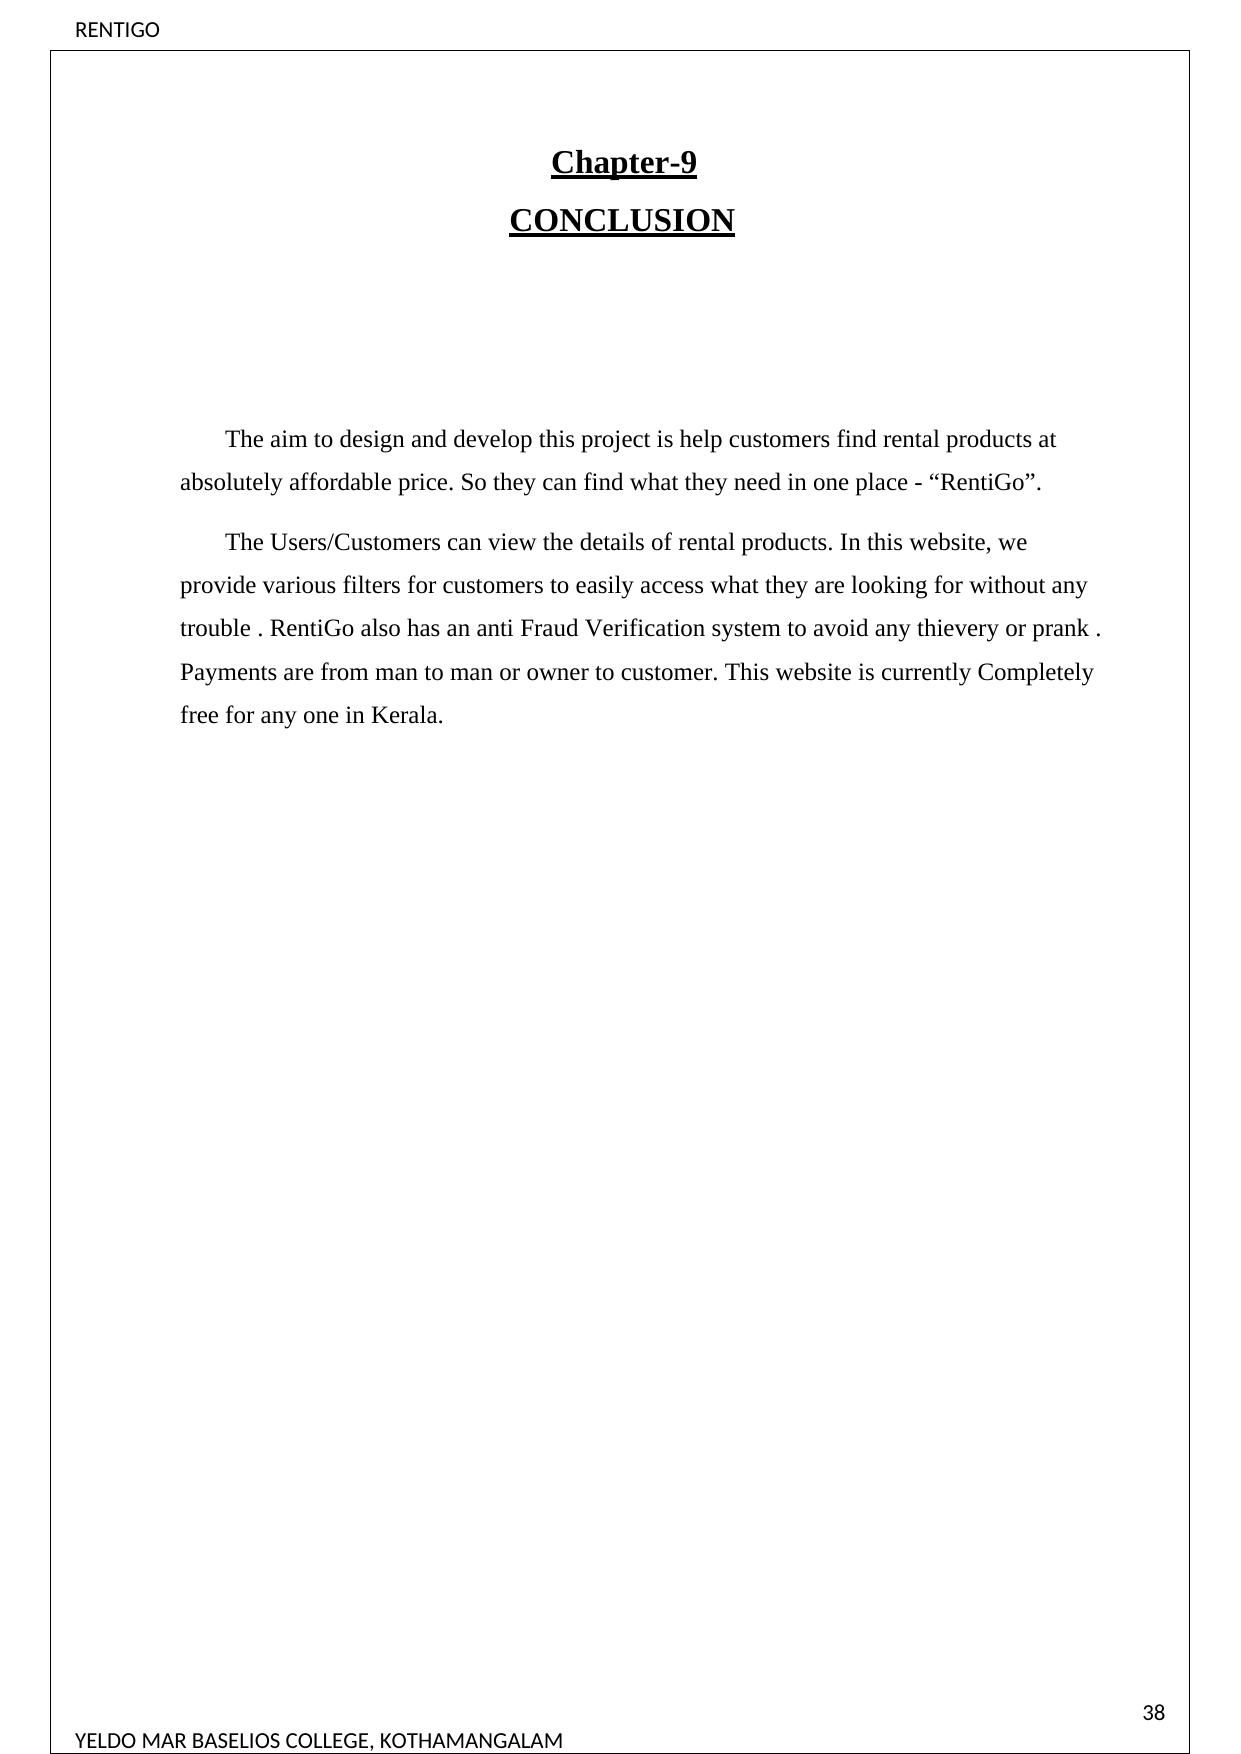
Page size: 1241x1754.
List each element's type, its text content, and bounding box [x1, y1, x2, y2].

text Chapter-9 CONCLUSION [489, 142, 755, 238]
text The aim to design and develop this project is help customers find rental products at absolutely affordable price. So they can find what they need in one place - “RentiGo”. [180, 424, 1105, 496]
text The Users/Customers can view the details of rental products. In this website, we provide various filters for customers to easily access what they are looking for without any trouble . RentiGo also has an anti Fraud Verification system to avoid any thievery or prank . Payments are from man to man or owner to customer. This website is currently Completely free for any one in Kerala. [180, 527, 1105, 728]
